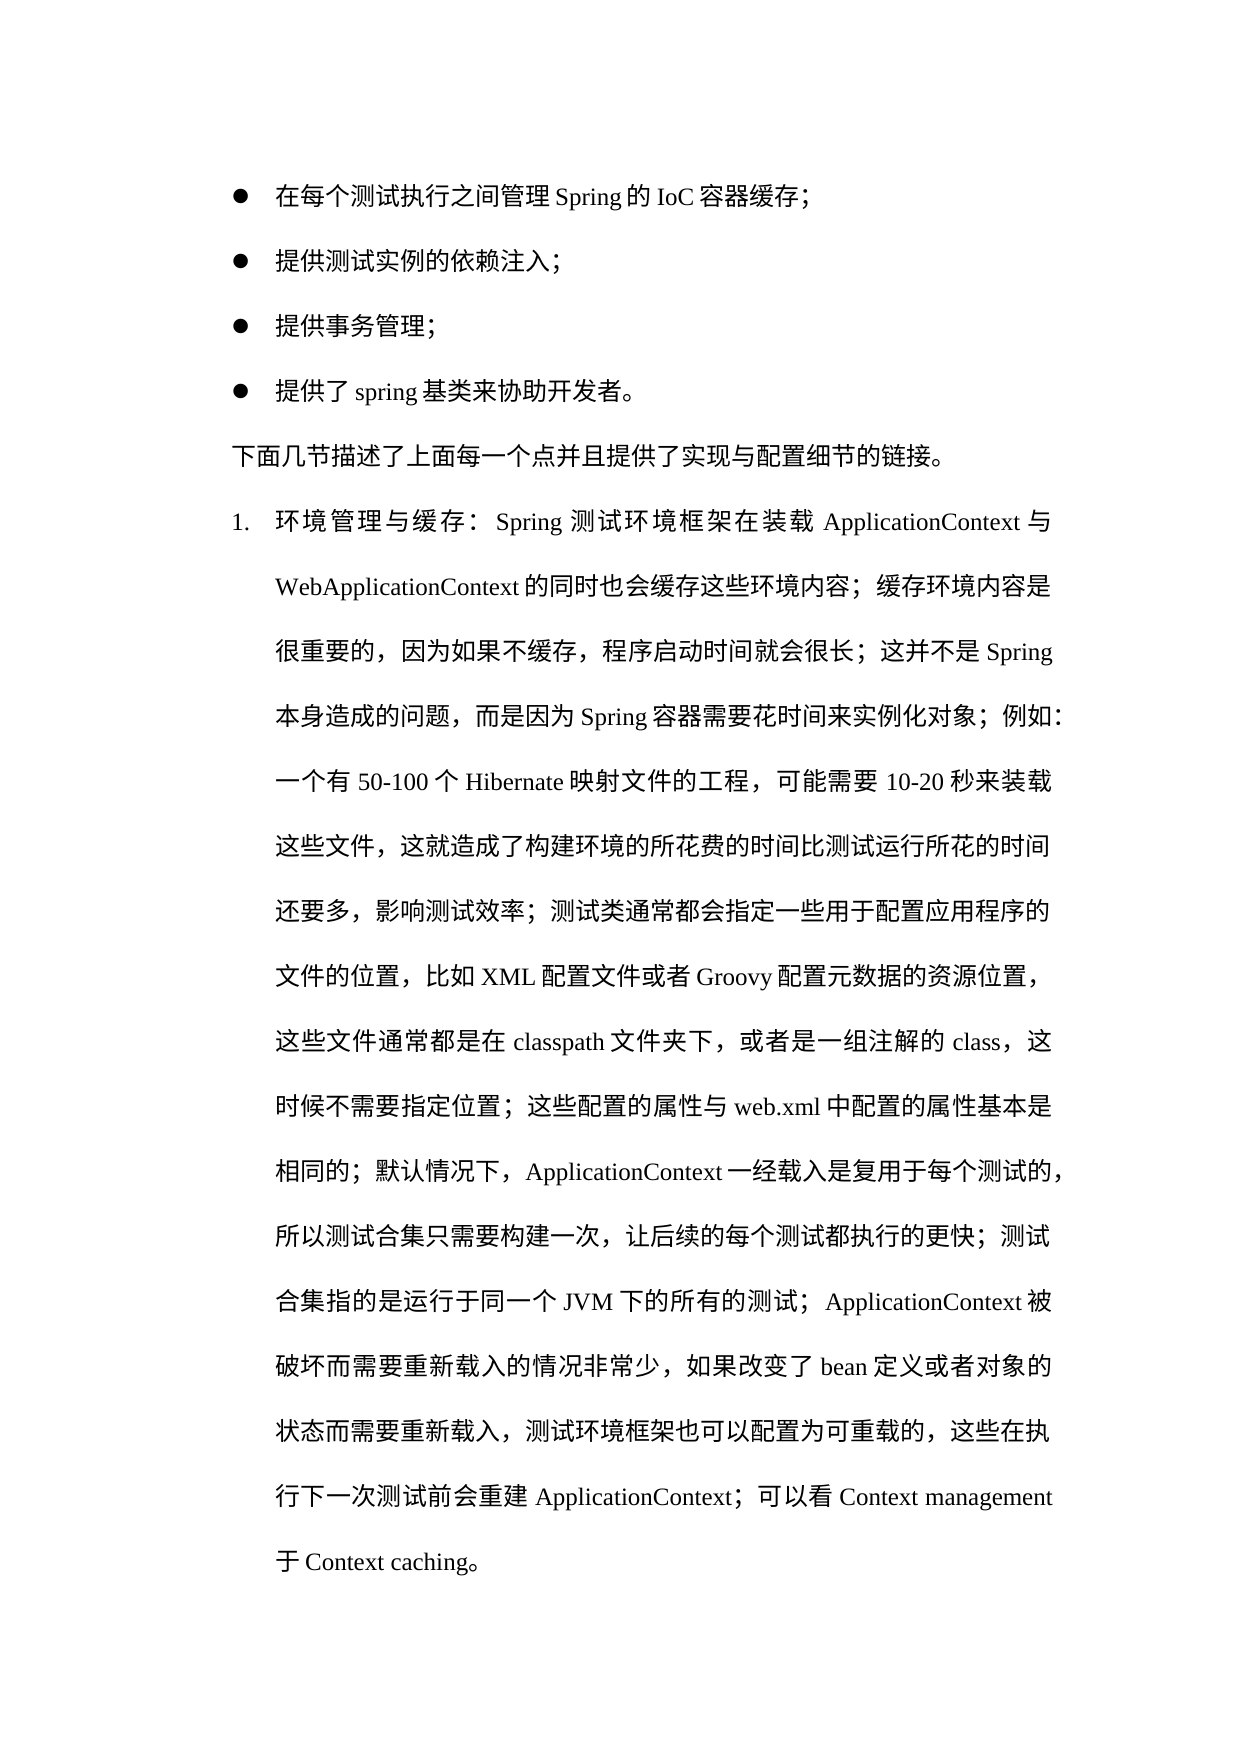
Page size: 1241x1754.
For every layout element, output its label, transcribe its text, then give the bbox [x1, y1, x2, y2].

list 提供测试实例的依赖注入； [231, 227, 1053, 292]
text 下面几节描述了上面每一个点并且提供了实现与配置细节的链接。 [231, 422, 1053, 487]
list 提供事务管理； [231, 292, 1053, 357]
list 在每个测试执行之间管理Spring的IoC容器缓存； [231, 162, 1053, 227]
list 环境管理与缓存：Spring测试环境框架在装载ApplicationContext与WebApplicationContext的同时也会缓存这些环境内容；缓存环境内容是很重要的，因为如果不缓存，程序启动时间就会很长；这并不是Spring本身造成的问题，而是因为Spring容器需要花时间来实例化对象；例如：一个有50-100个Hibernate映射文件的工程，可能需要10-20秒来装载这些文件，这就造成了构建环境的所花费的时间比测试运行所花的时间还要多，影响测试效率；测试类通常都会指定一些用于配置应用程序的文件的位置，比如 XML配置文件或者Groovy配置元数据的资源位置，这些文件通常都是在classpath文件夹下，或者是一组注解的class，这时候不需要指定位置；这些配置的属性与web.xml中配置的属性基本是相同的；默认情况下，ApplicationContext一经载入是复用于每个测试的，所以测试合集只需要构建一次，让后续的每个测试都执行的更快；测试合集指的是运行于同一个JVM下的所有的测试；ApplicationContext被破坏而需要重新载入的情况非常少，如果改变了bean定义或者对象的状态而需要重新载入，测试环境框架也可以配置为可重载的，这些在执行下一次测试前会重建ApplicationContext；可以看Context management于Context caching。 [231, 487, 1053, 1592]
list 提供了spring基类来协助开发者。 [231, 357, 1053, 422]
